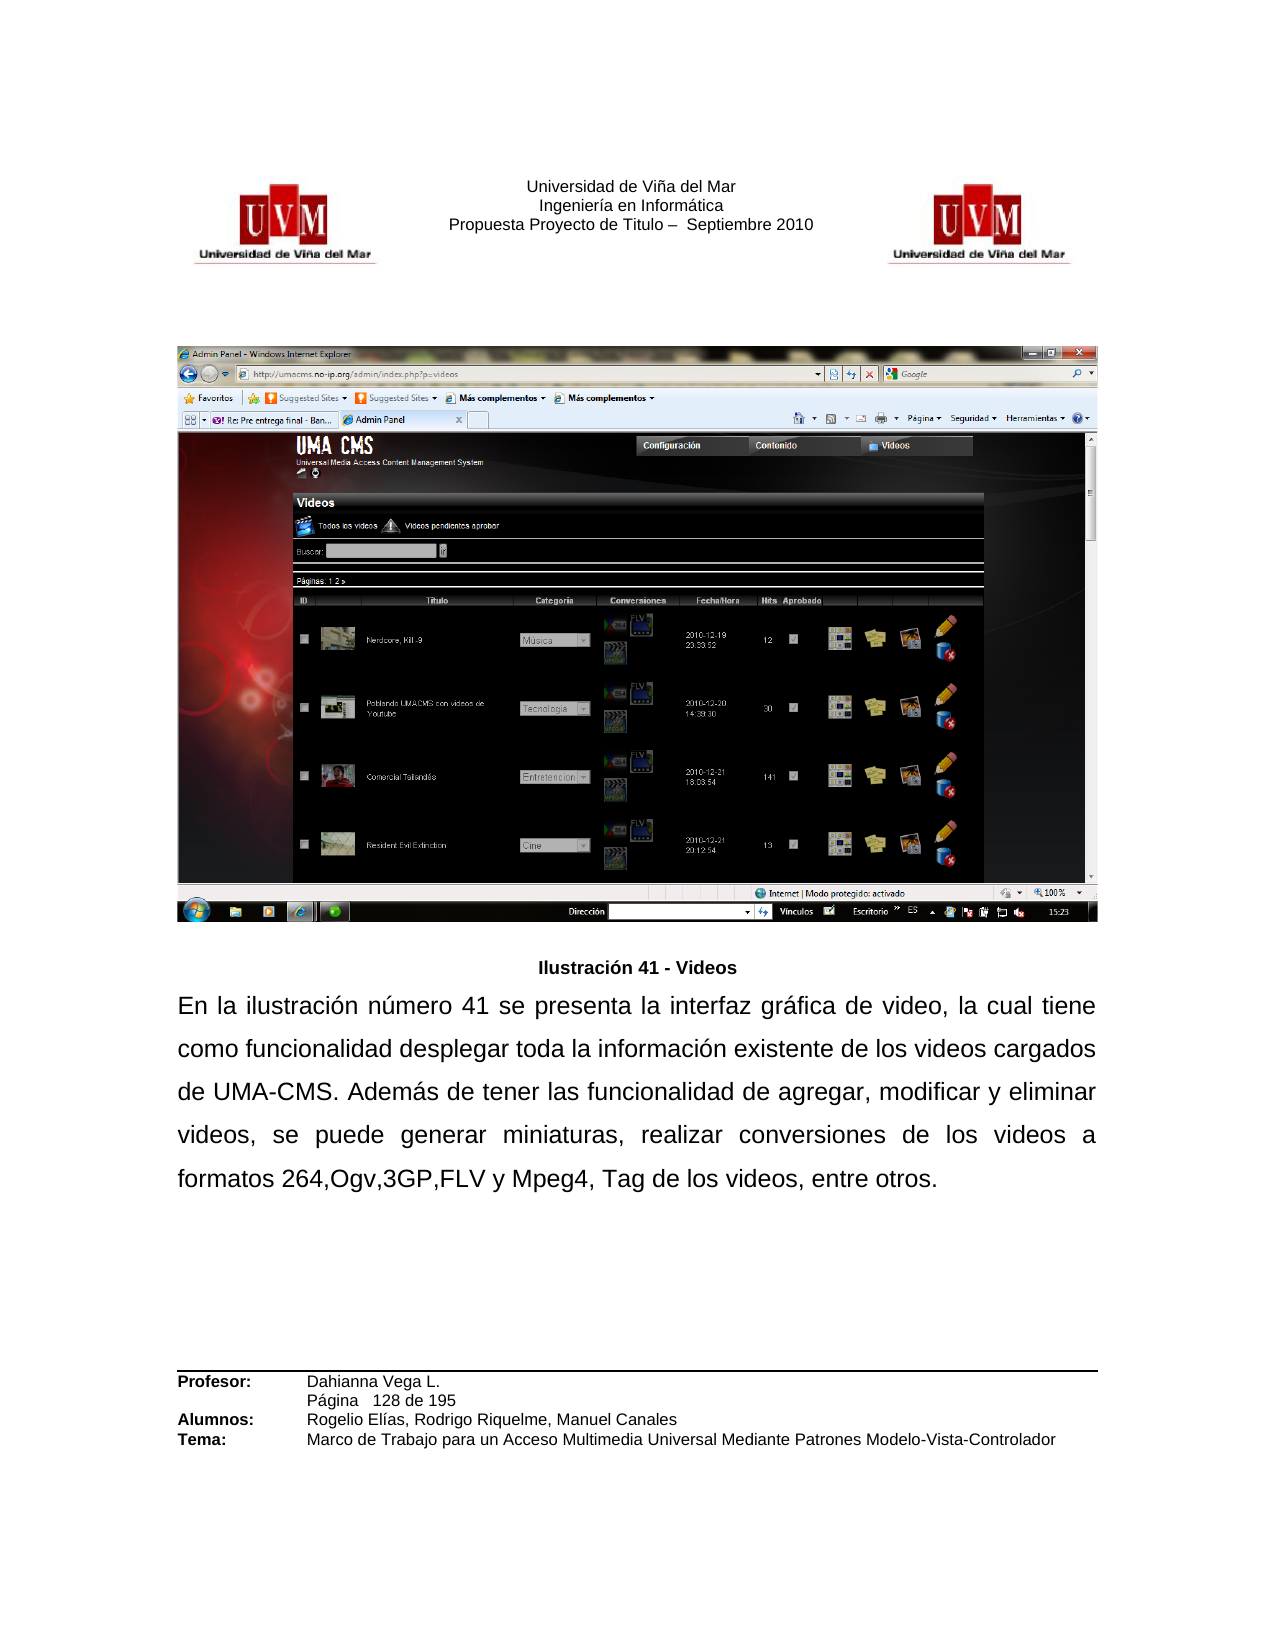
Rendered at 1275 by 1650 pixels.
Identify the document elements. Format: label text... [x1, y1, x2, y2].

picture [177, 346, 1098, 922]
picture [871, 176, 1084, 267]
picture [177, 176, 390, 267]
text En la ilustración número 41 se presenta la interfaz gráfica de video, la cual tiene como funcionalidad desplegar toda la información existente de los videos cargados de UMA-CMS. Además de tener las funcionalidad de agregar, modificar y eliminar videos, se puede generar miniaturas, realizar conversiones de los videos a formatos 264,Ogv,3GP,FLV y Mpeg4, Tag de los videos, entre otros. [177, 991, 1098, 1192]
text Ilustración 41 - Videos [177, 957, 1098, 978]
